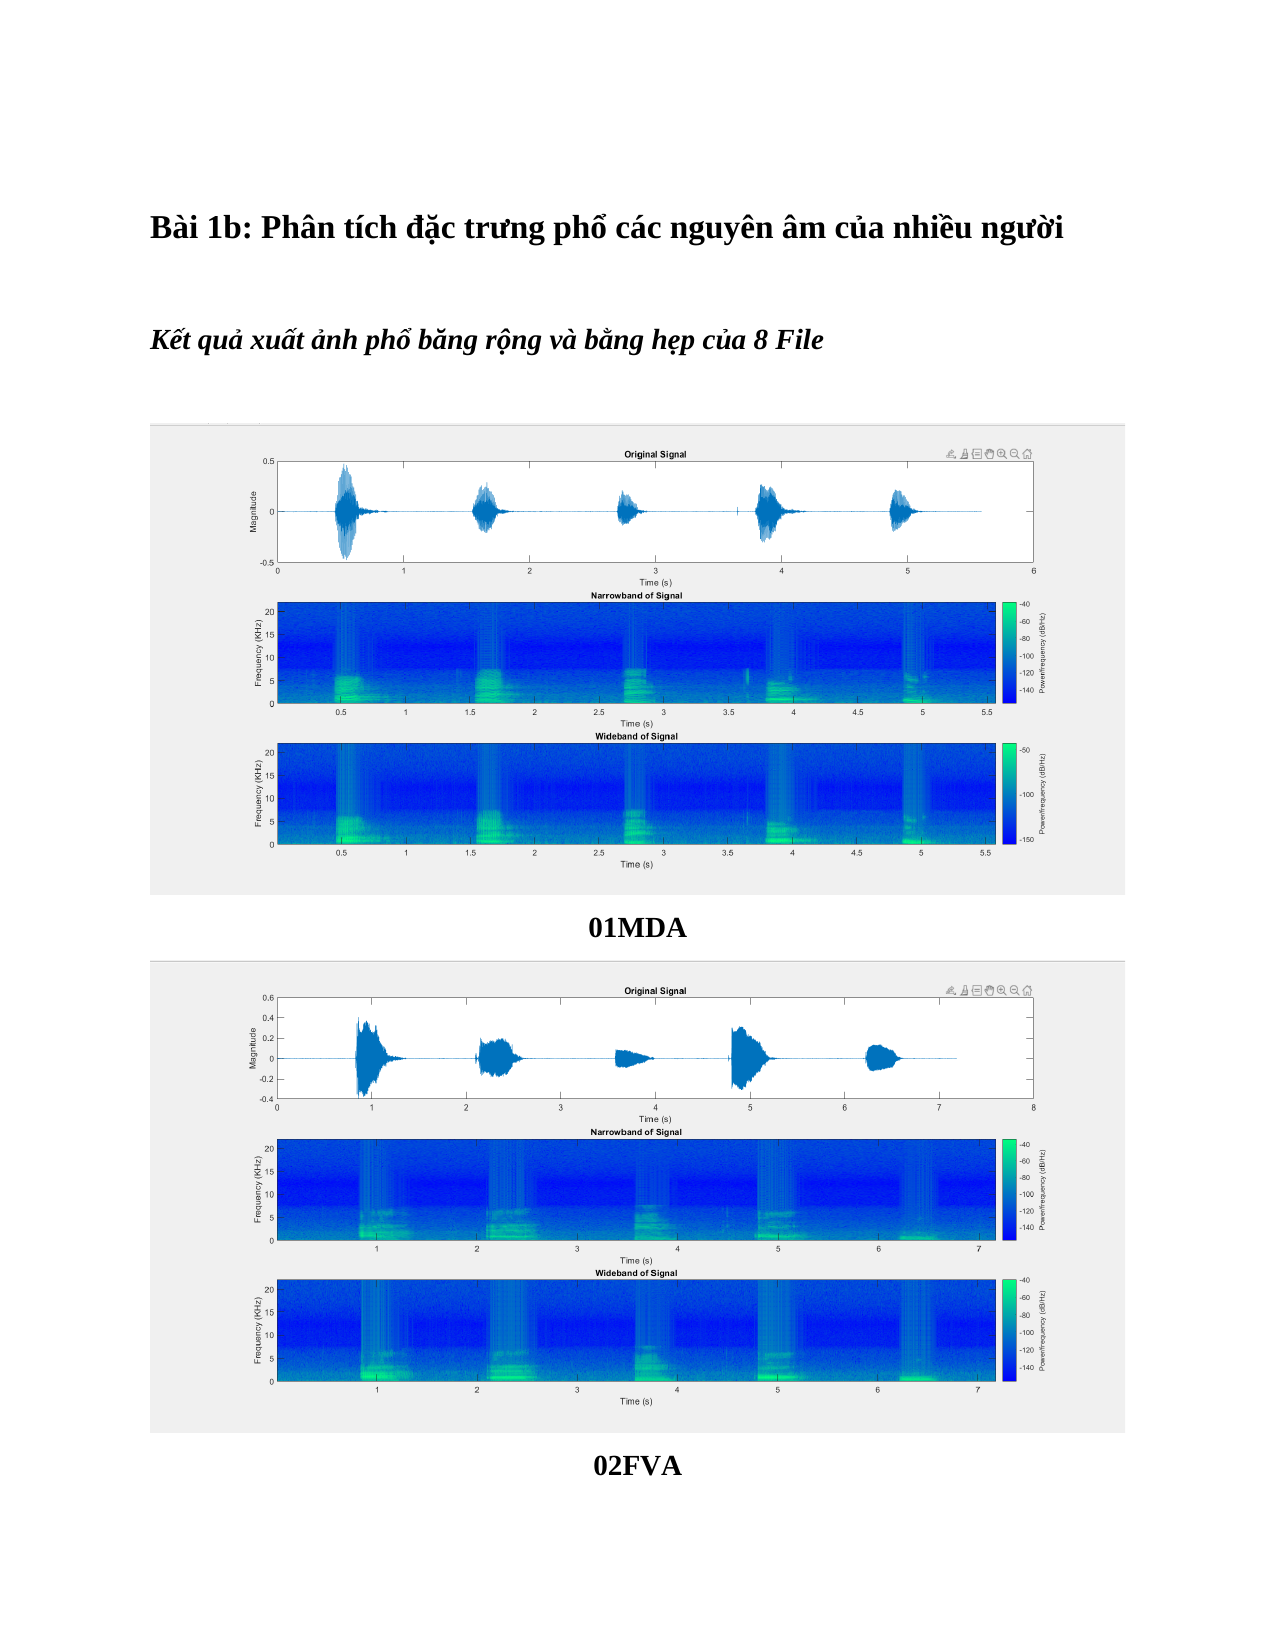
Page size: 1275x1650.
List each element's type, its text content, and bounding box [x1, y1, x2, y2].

picture [150, 960, 1125, 1433]
text 02FVA [150, 1448, 1125, 1482]
text Bài 1b: Phân tích đặc trưng phổ các nguyên âm của nhiều người [150, 207, 1125, 246]
text 01MDA [150, 910, 1125, 944]
text Kết quả xuất ảnh phổ băng rộng và bằng hẹp của 8 File [150, 322, 1125, 356]
picture [150, 423, 1125, 895]
